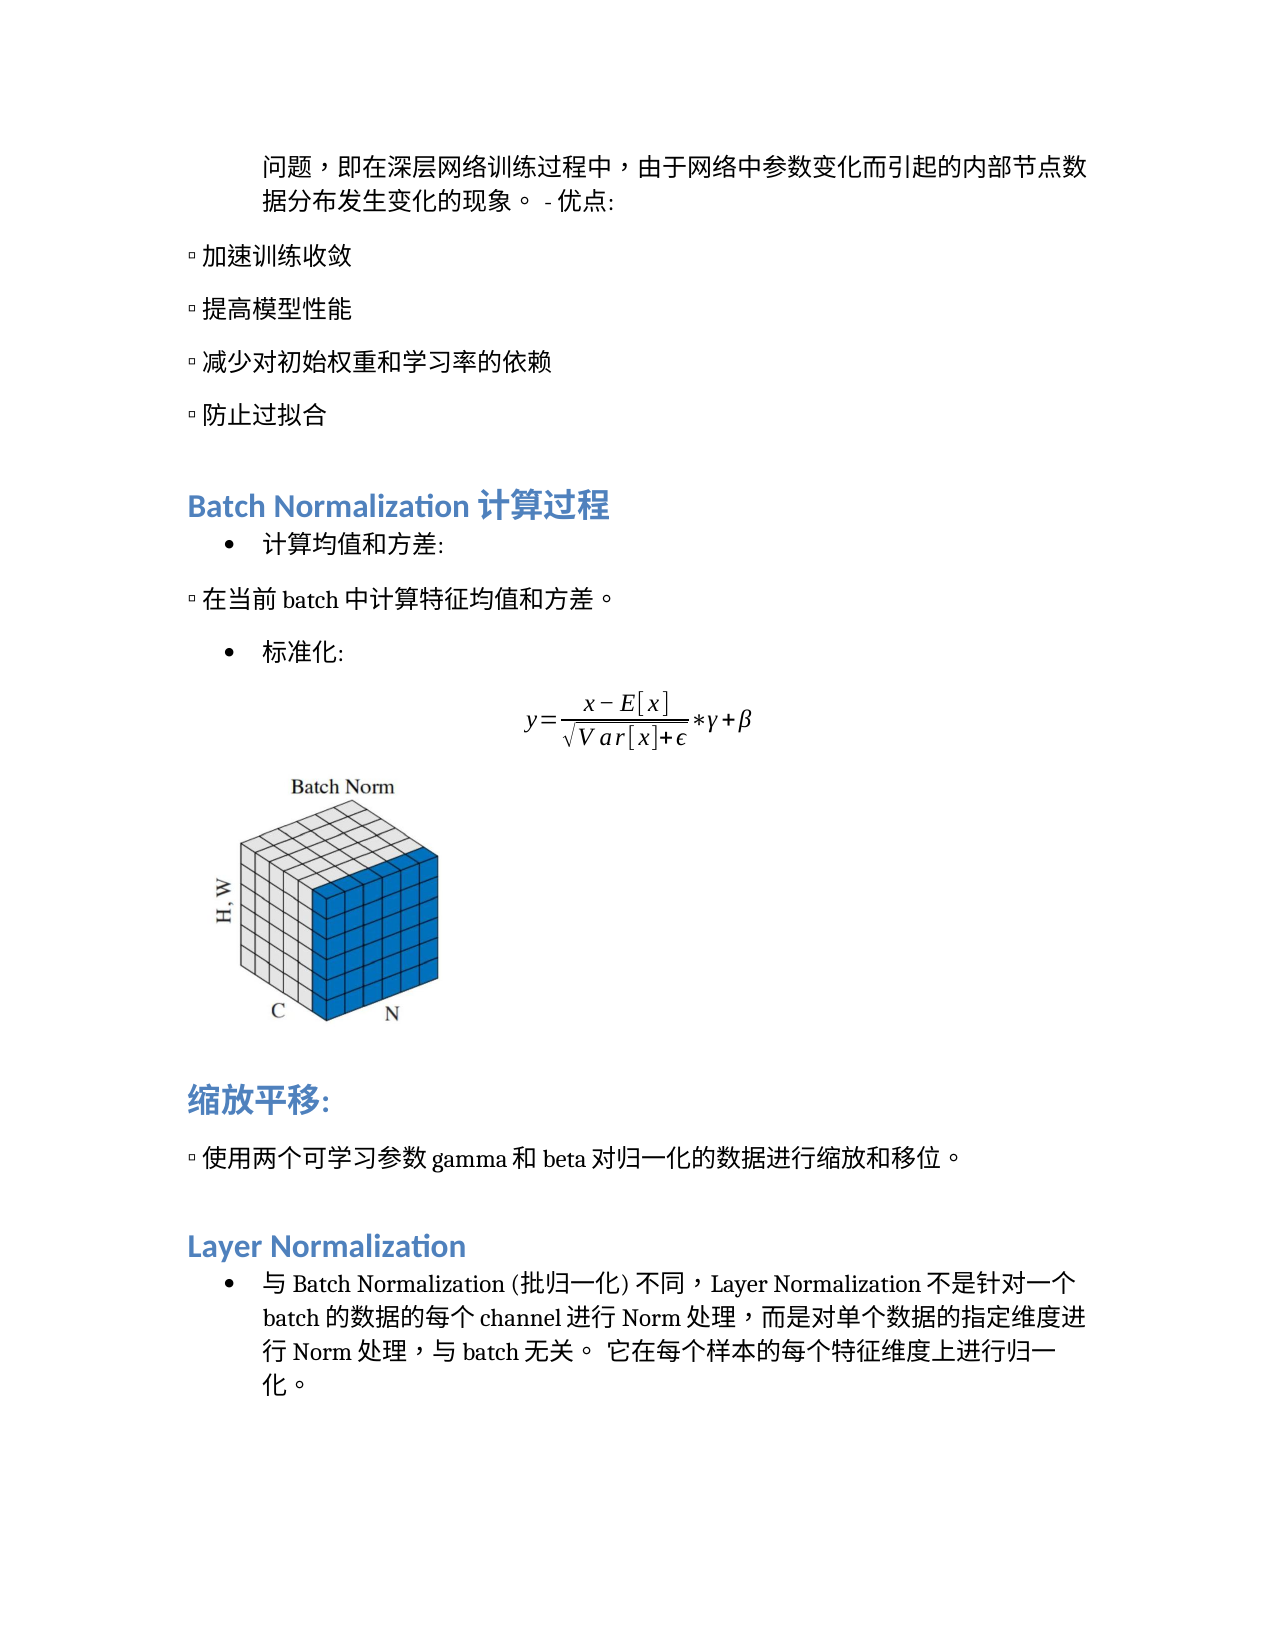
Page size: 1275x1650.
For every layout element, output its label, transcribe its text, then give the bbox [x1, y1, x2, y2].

text 使用两个可学习参数gamma和beta对归一化的数据进行缩放和移位。 [187, 1141, 1087, 1175]
text 提高模型性能 [187, 292, 1087, 326]
list 计算均值和方差: [225, 527, 1087, 561]
text 在当前batch中计算特征均值和方差。 [187, 582, 1087, 616]
subtitle 缩放平移: [187, 1077, 1087, 1122]
subtitle Batch Normalization计算过程 [187, 481, 1087, 527]
picture [206, 771, 443, 1027]
text 加速训练收敛 [187, 239, 1087, 273]
text 防止过拟合 [187, 397, 1087, 431]
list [225, 150, 1087, 218]
list 与Batch Normalization (批归一化) 不同，Layer Normalization不是针对一个batch的数据的每个channel进行Norm处理，而是对单个数据的指定维度进行Norm处理，与batch无关。 它在每个样本的每个特征维度上进行归一化。 [225, 1266, 1087, 1402]
text 减少对初始权重和学习率的依赖 [187, 344, 1087, 379]
list 标准化: [225, 634, 1087, 669]
subtitle Layer Normalization [187, 1225, 1087, 1266]
